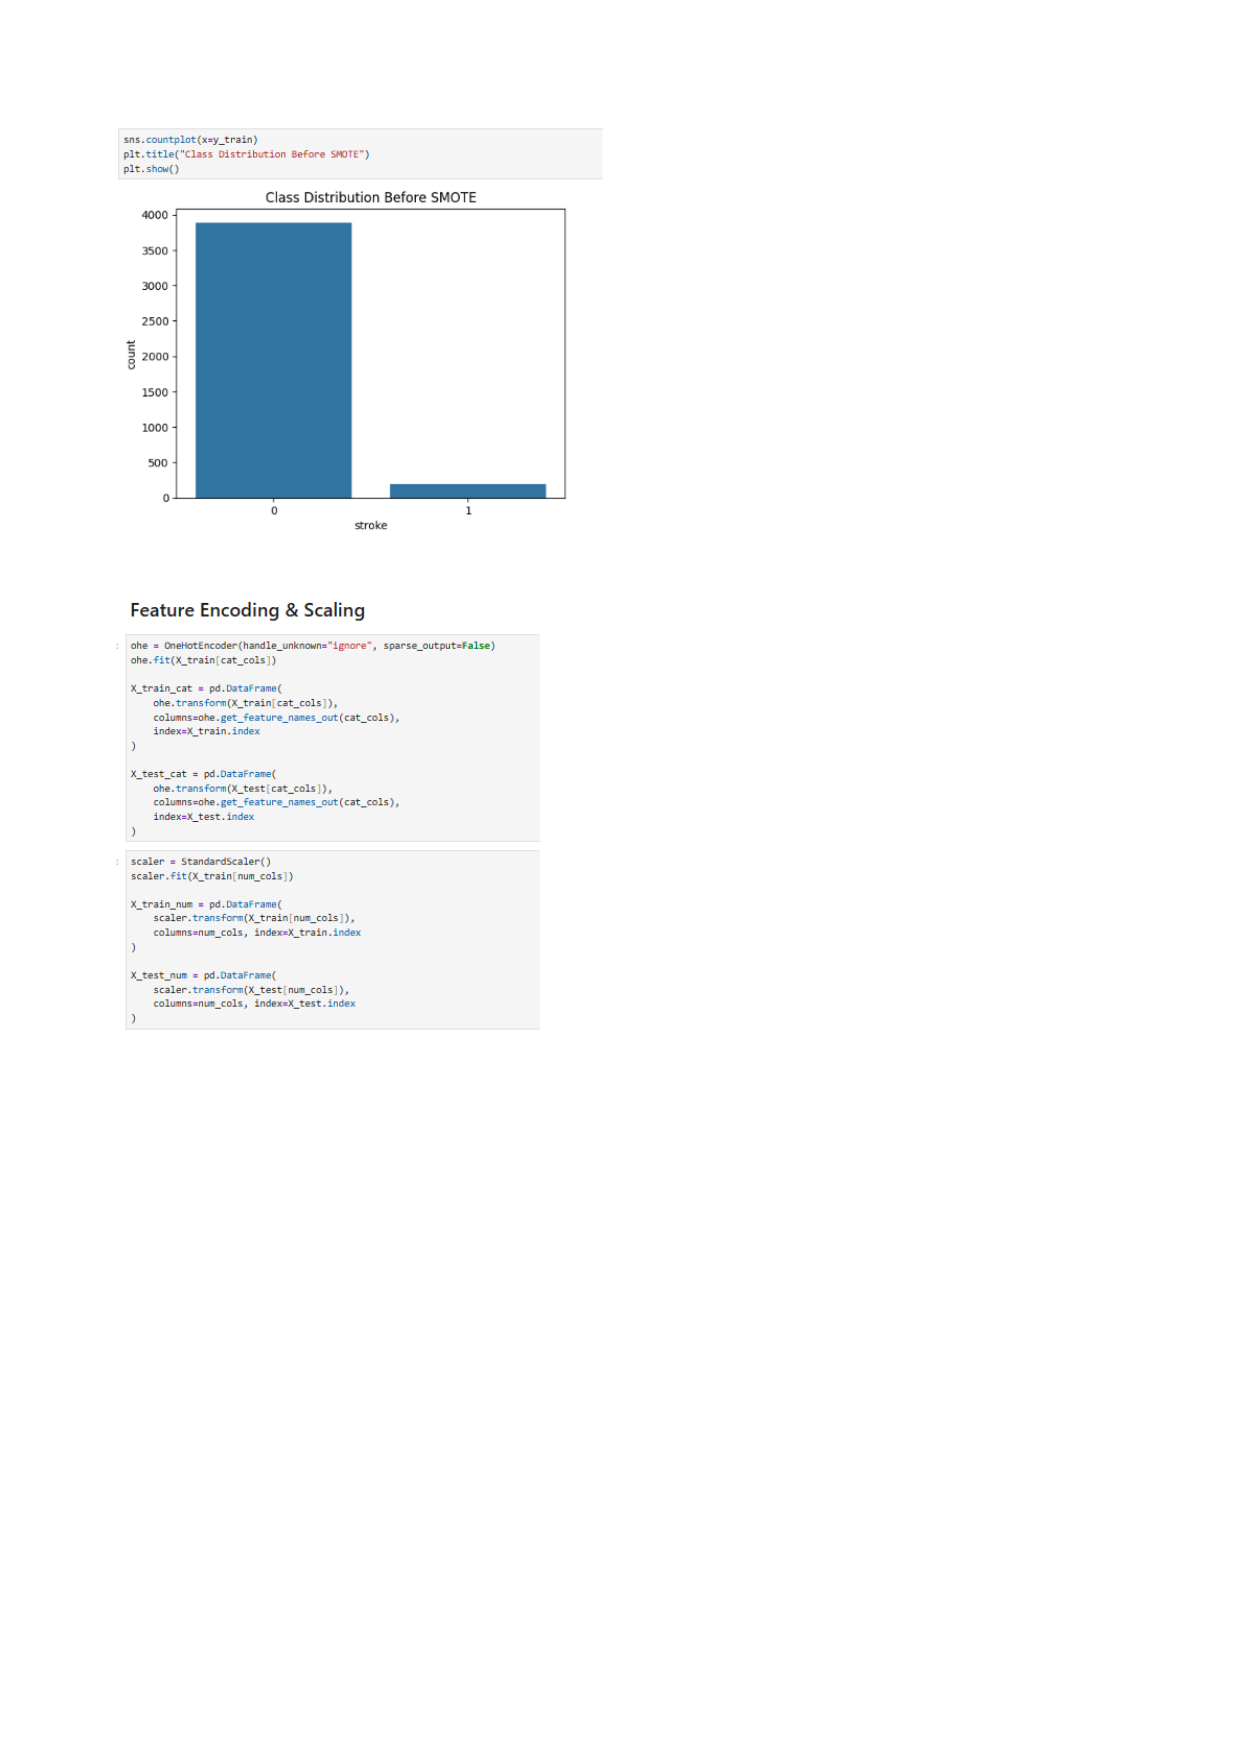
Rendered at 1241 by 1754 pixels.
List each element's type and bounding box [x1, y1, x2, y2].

picture [113, 121, 603, 551]
picture [113, 580, 540, 1038]
